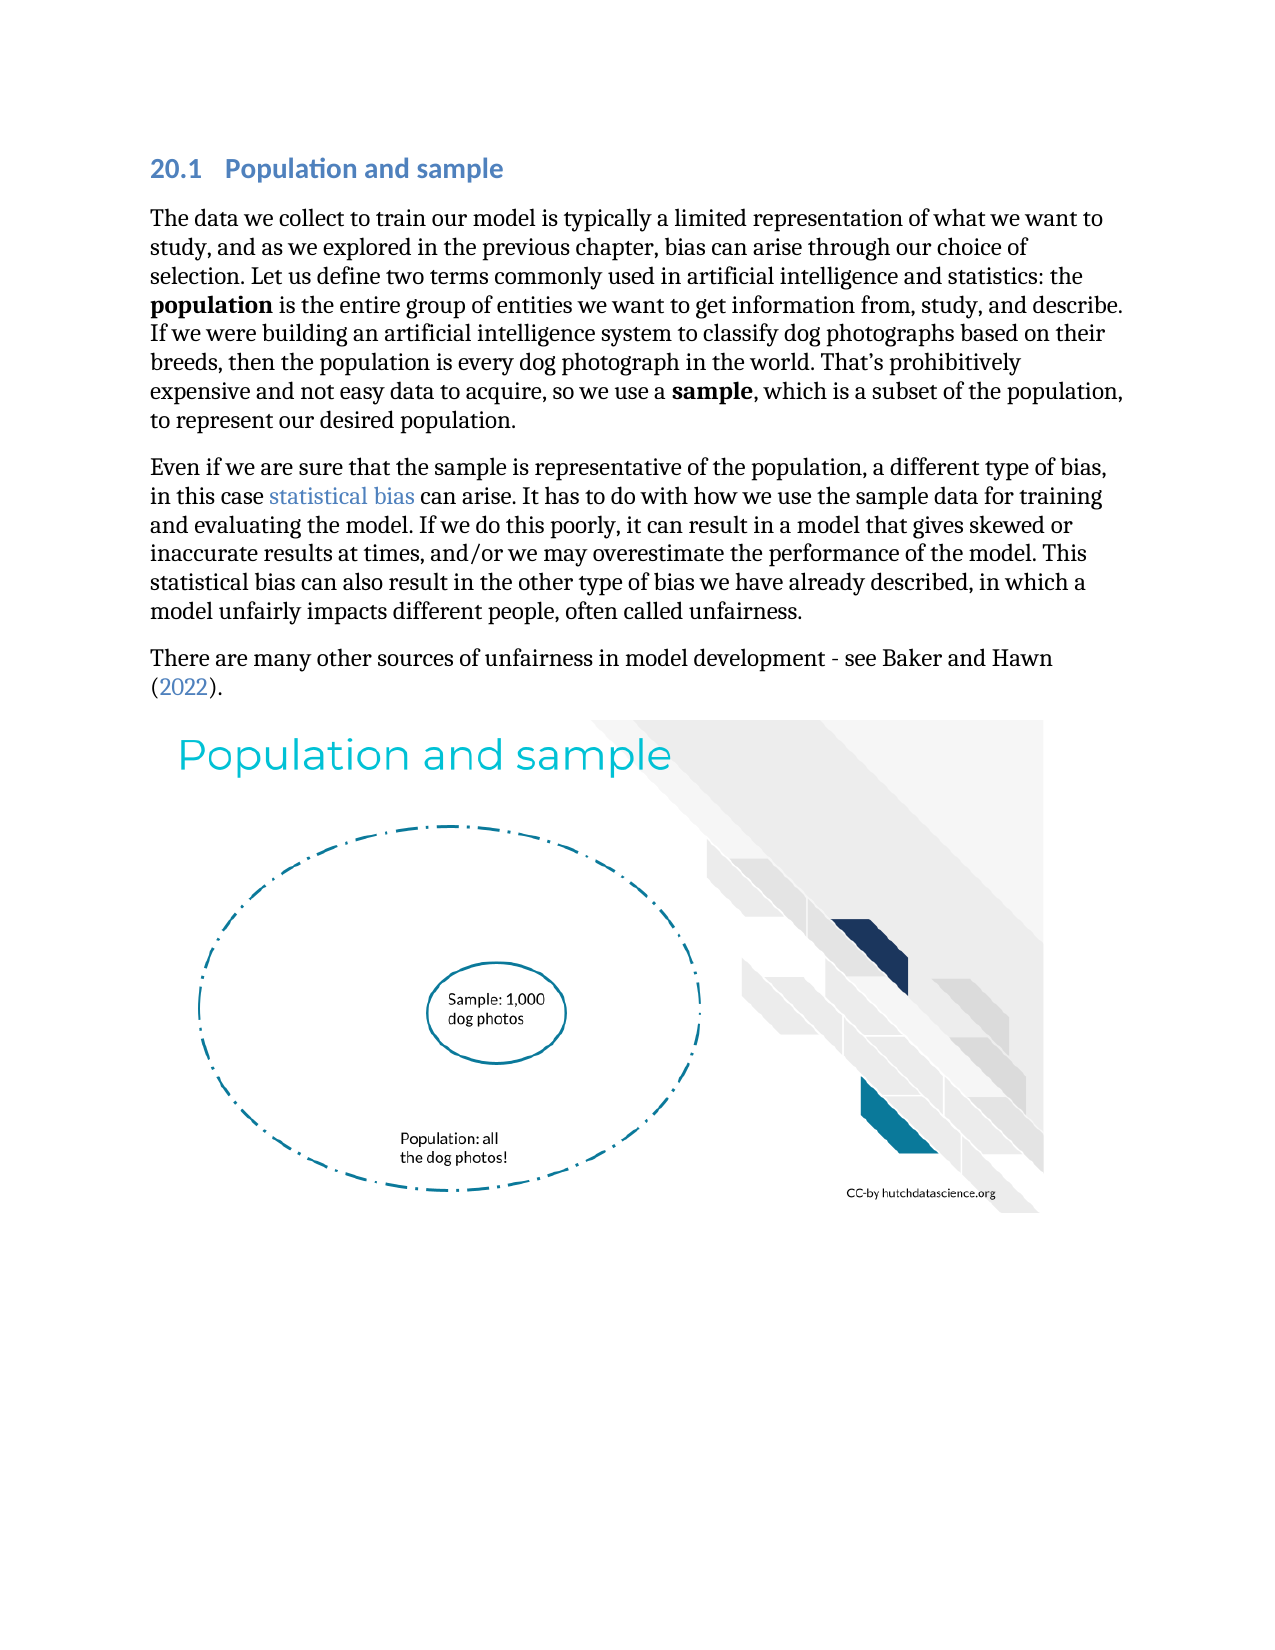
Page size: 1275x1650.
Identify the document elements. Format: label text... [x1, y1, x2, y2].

text The data we collect to train our model is typically a limited representation of what we want to study, and as we explored in the previous chapter, bias can arise through our choice of selection. Let us define two terms commonly used in artificial intelligence and statistics: the population is the entire group of entities we want to get information from, study, and describe. If we were building an artificial intelligence system to classify dog photographs based on their breeds, then the population is every dog photograph in the world. That’s prohibitively expensive and not easy data to acquire, so we use a sample, which is a subset of the population, to represent our desired population. [150, 204, 1125, 434]
text There are many other sources of unfairness in model development - see Baker and Hawn (2022). [150, 644, 1125, 702]
text Even if we are sure that the sample is representative of the population, a different type of bias, in this case statistical bias can arise. It has to do with how we use the sample data for training and evaluating the model. If we do this poorly, it can result in a model that gives skewed or inaccurate results at times, and/or we may overestimate the performance of the model. This statistical bias can also result in the other type of bias we have already described, in which a model unfairly impacts different people, often called unfairness. [150, 453, 1125, 626]
picture [168, 720, 1044, 1213]
subtitle 20.1 Population and sample [150, 150, 1125, 186]
